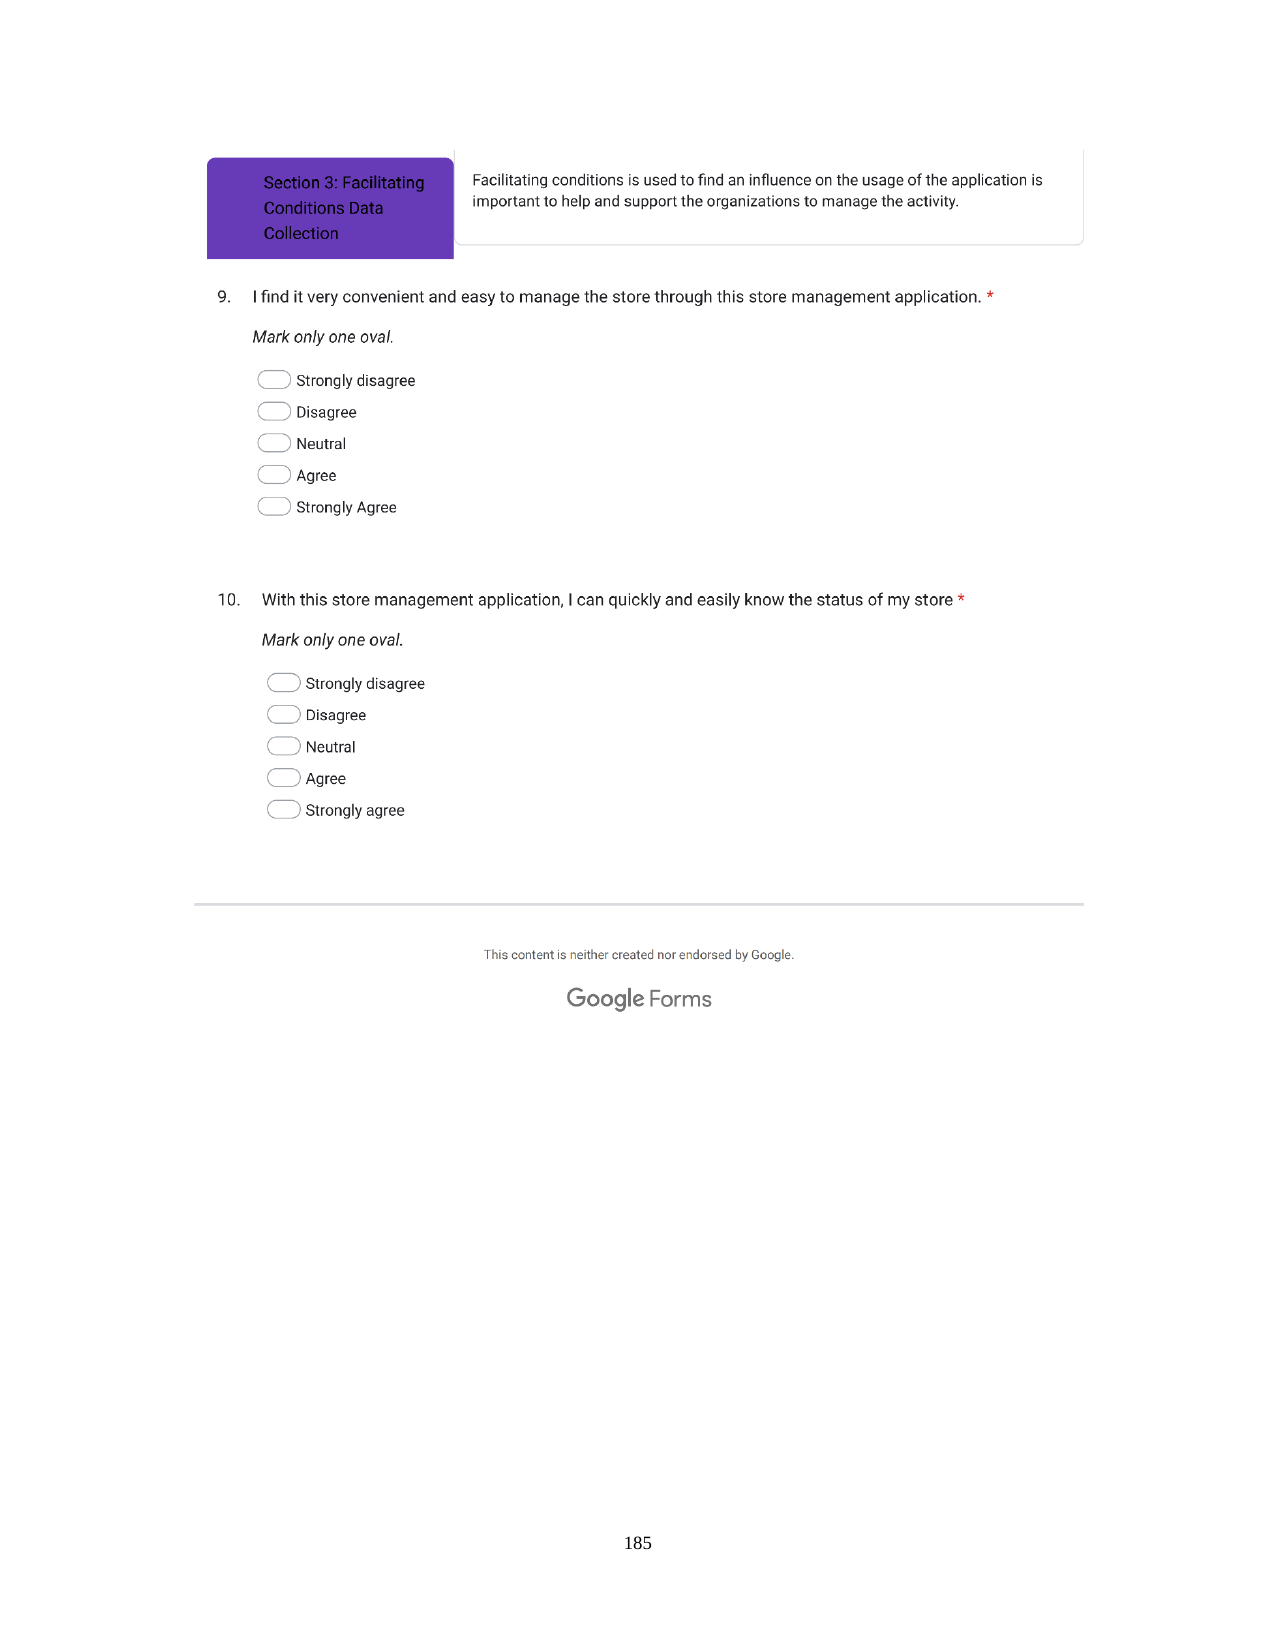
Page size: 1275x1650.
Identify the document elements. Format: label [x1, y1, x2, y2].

picture [187, 150, 1150, 1430]
